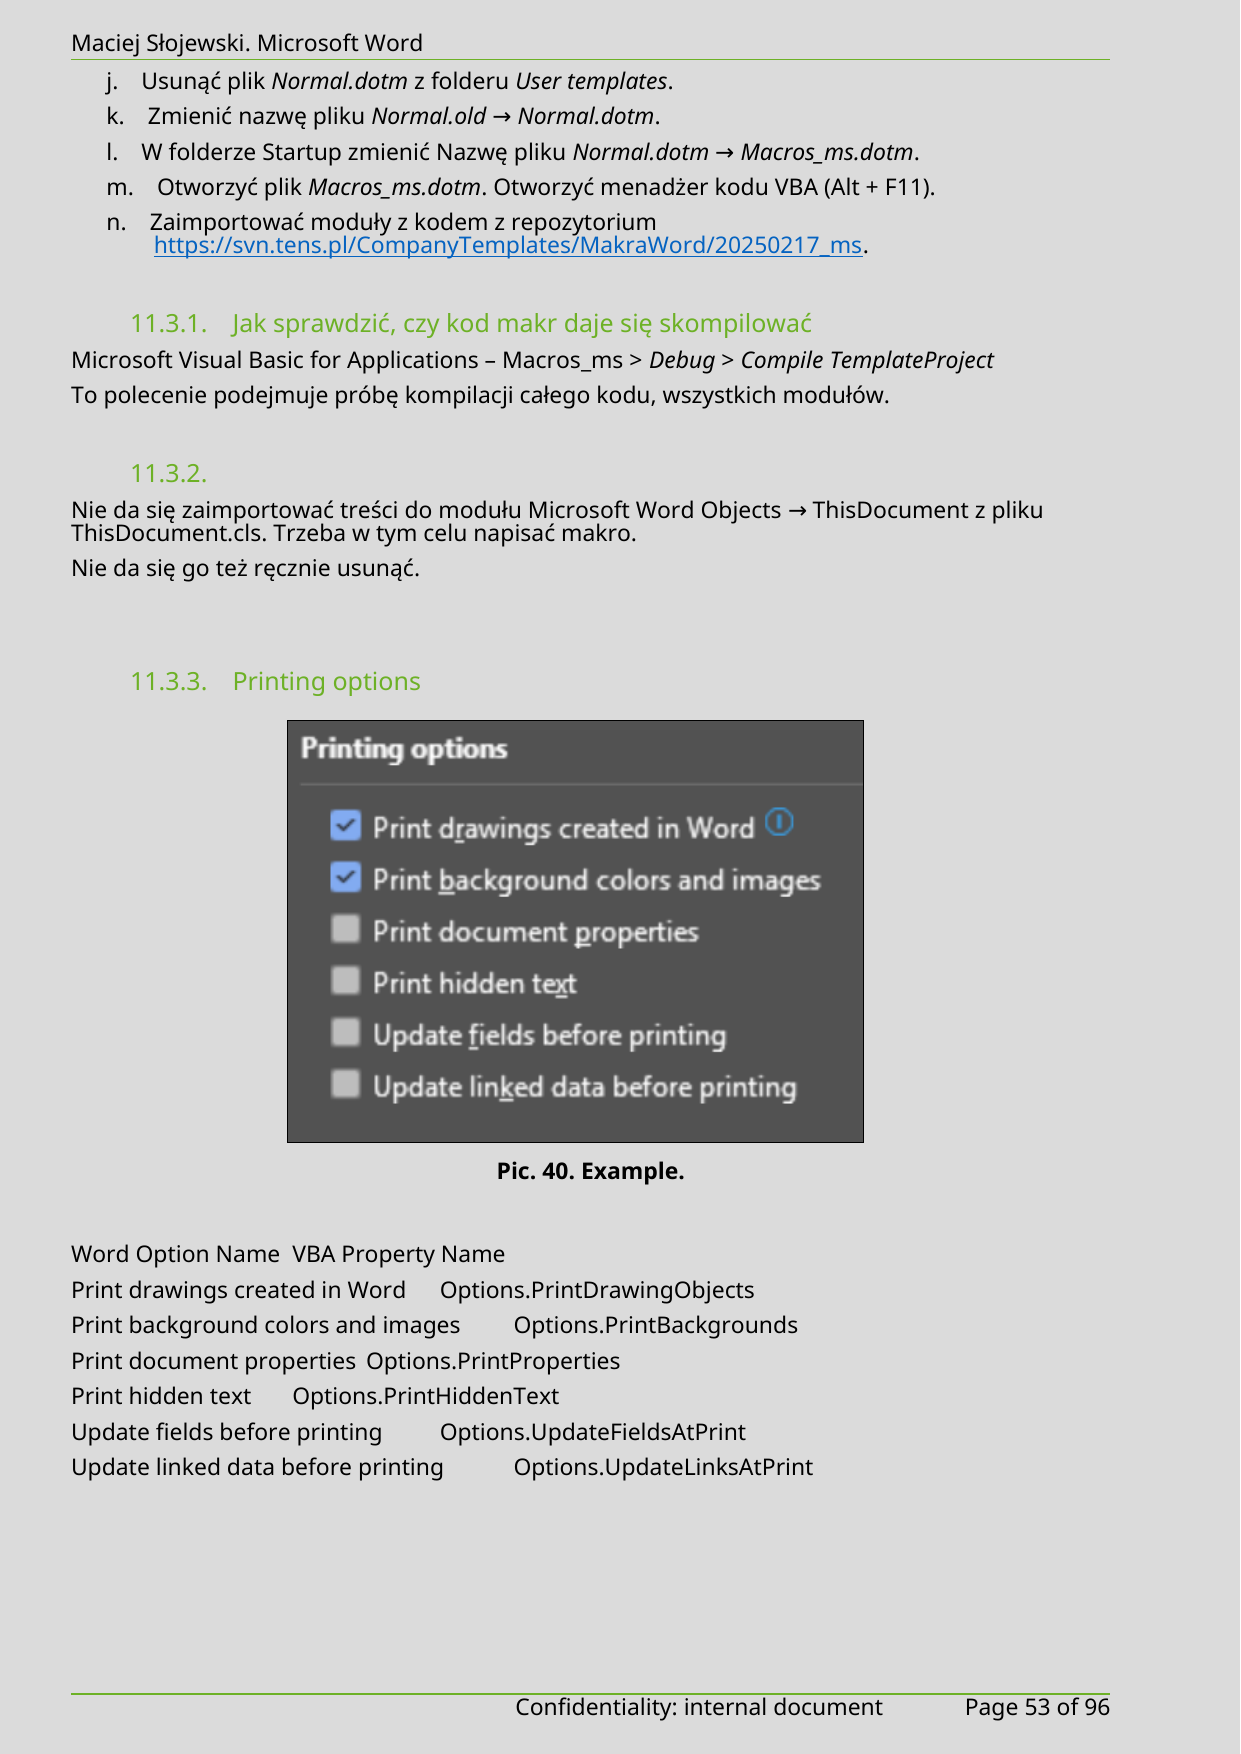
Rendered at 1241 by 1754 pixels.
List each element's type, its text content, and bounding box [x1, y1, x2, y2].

picture [288, 721, 863, 1142]
text Microsoft Visual Basic for Applications – Macros_ms > Debug > Compile TemplateProject [71, 350, 1110, 373]
text To polecenie podejmuje próbę kompilacji całego kodu, wszystkich modułów. [71, 385, 1110, 408]
list Usunąć plik Normal.dotm z folderu User templates. [106, 71, 1110, 94]
text Update linked data before printing Options.UpdateLinksAtPrint [71, 1457, 1110, 1480]
text Print drawings created in Word Options.PrintDrawingObjects [71, 1280, 1110, 1303]
text Update fields before printing Options.UpdateFieldsAtPrint [71, 1422, 1110, 1444]
text Nie da się zaimportować treści do modułu Microsoft Word Objects → ThisDocument z pliku ThisDocument.cls. Trzeba w tym celu napisać makro. [71, 500, 1110, 546]
list Otworzyć plik Macros_ms.dotm. Otworzyć menadżer kodu VBA (Alt + F11). [106, 177, 1110, 200]
subtitle Printing options [130, 671, 1110, 696]
text Nie da się go też ręcznie usunąć. [71, 558, 1110, 581]
list Zaimportować moduły z kodem z repozytorium https://svn.tens.pl/CompanyTemplates/MakraWord/20250217_ms. [106, 212, 1110, 258]
subtitle Jak sprawdzić, czy kod makr daje się skompilować [130, 312, 1110, 337]
text Pic. 40. Example. [source: ] [71, 1161, 1110, 1184]
text Print document properties Options.PrintProperties [71, 1351, 1110, 1374]
list Zmienić nazwę pliku Normal.old → Normal.dotm. [106, 106, 1110, 129]
list W folderze Startup zmienić Nazwę pliku Normal.dotm → Macros_ms.dotm. [106, 142, 1110, 164]
text Print background colors and images Options.PrintBackgrounds [71, 1315, 1110, 1338]
text Word Option Name VBA Property Name [71, 1244, 1110, 1267]
text Print hidden text Options.PrintHiddenText [71, 1386, 1110, 1409]
